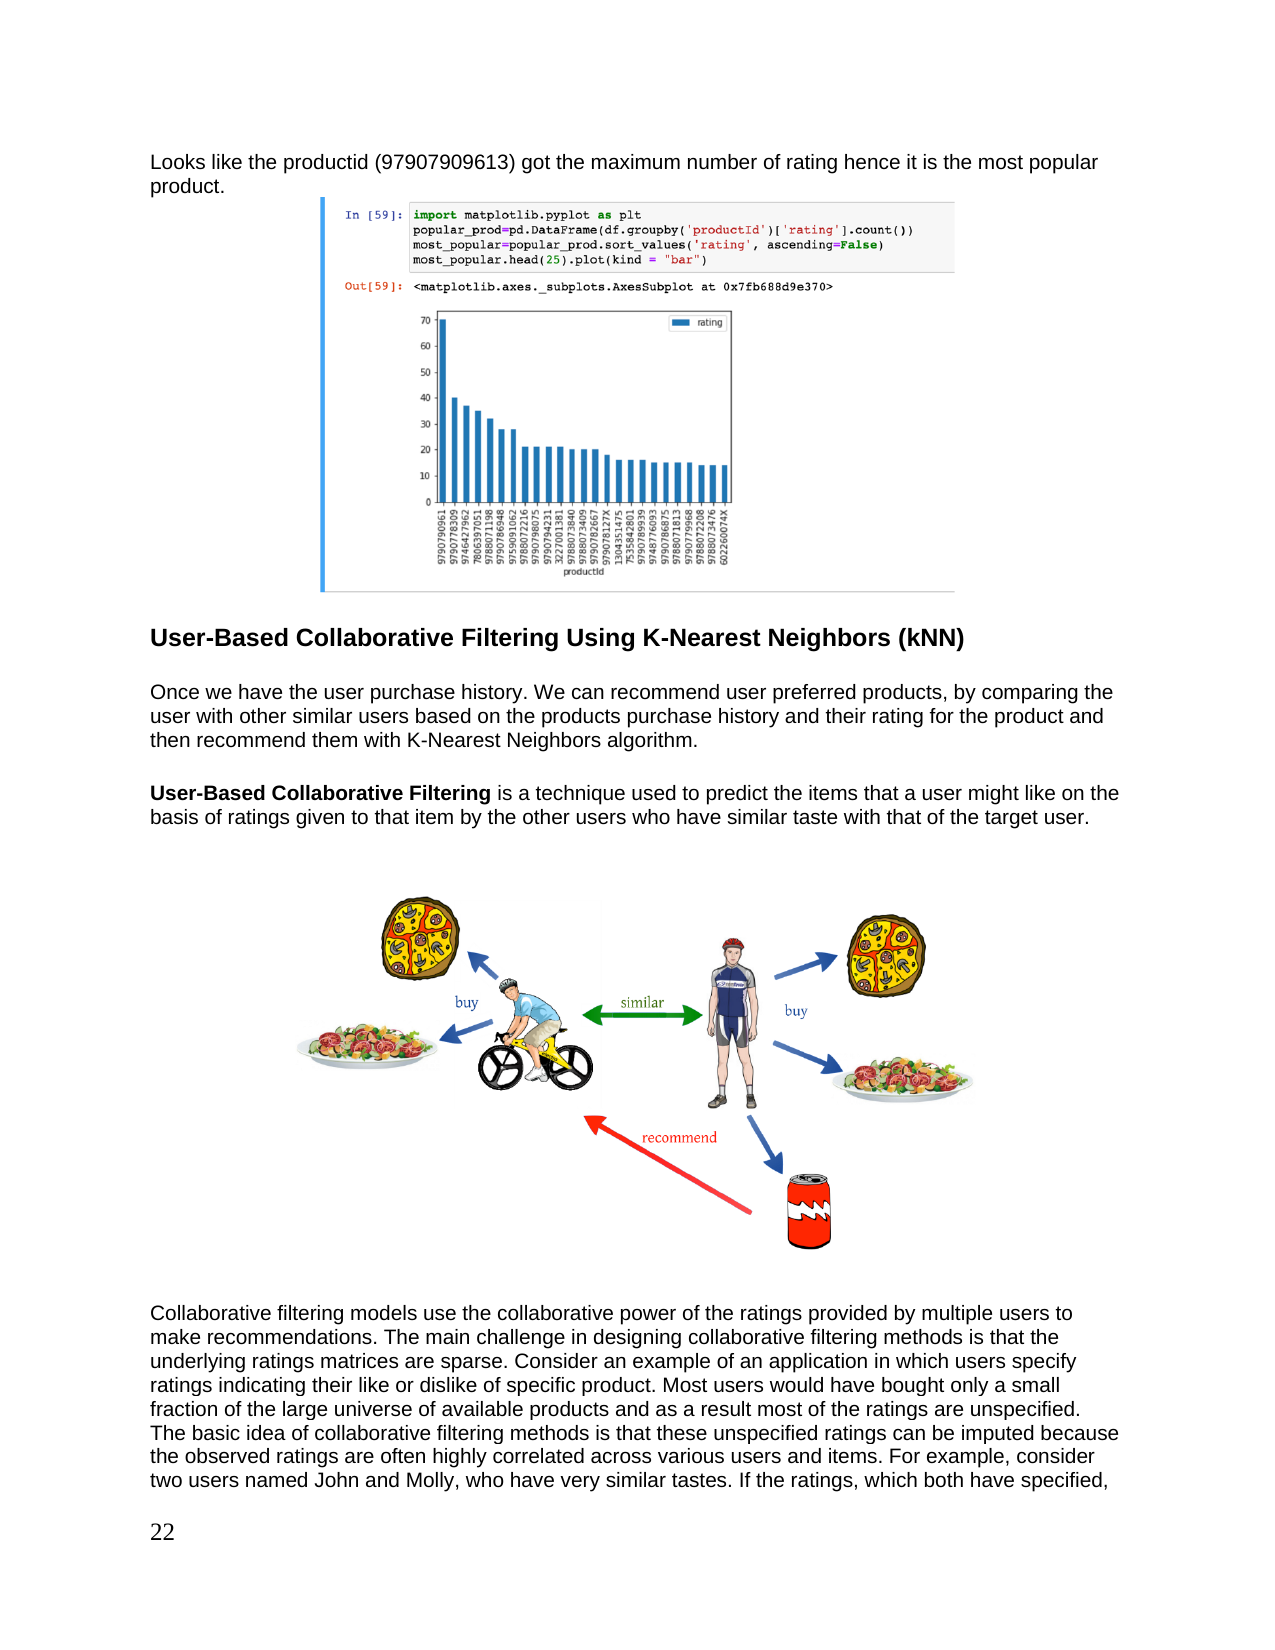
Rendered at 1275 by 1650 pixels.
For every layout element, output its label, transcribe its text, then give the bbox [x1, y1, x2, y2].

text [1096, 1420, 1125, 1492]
text Looks like the productid (97907909613) got the maximum number of rating hence it is the most popular product. [150, 150, 1125, 198]
text Once we have the user purchase history. We can recommend user preferred products, by comparing the user with other similar users based on the products purchase history and their rating for the product and then recommend them with K-Nearest Neighbors algorithm. [699, 680, 1125, 752]
text Collaborative ﬁltering models use the collaborative power of the ratings provided by multiple users to make recommendations. The main challenge in designing collaborative ﬁltering methods is that the underlying ratings matrices are sparse. Consider an example of an application in which users specify ratings indicating their like or dislike of speciﬁc product. Most users would have bought only a small fraction of the large universe of available products and as a result most of the ratings are unspeciﬁed. [150, 1301, 1125, 1420]
picture [320, 197, 955, 594]
text User-Based Collaborative Filtering Using K-Nearest Neighbors (kNN) [150, 623, 1125, 651]
text User-Based Collaborative Filtering is a technique used to predict the items that a user might like on the basis of ratings given to that item by the other users who have similar taste with that of the target user. [150, 781, 1125, 829]
picture [294, 876, 981, 1253]
